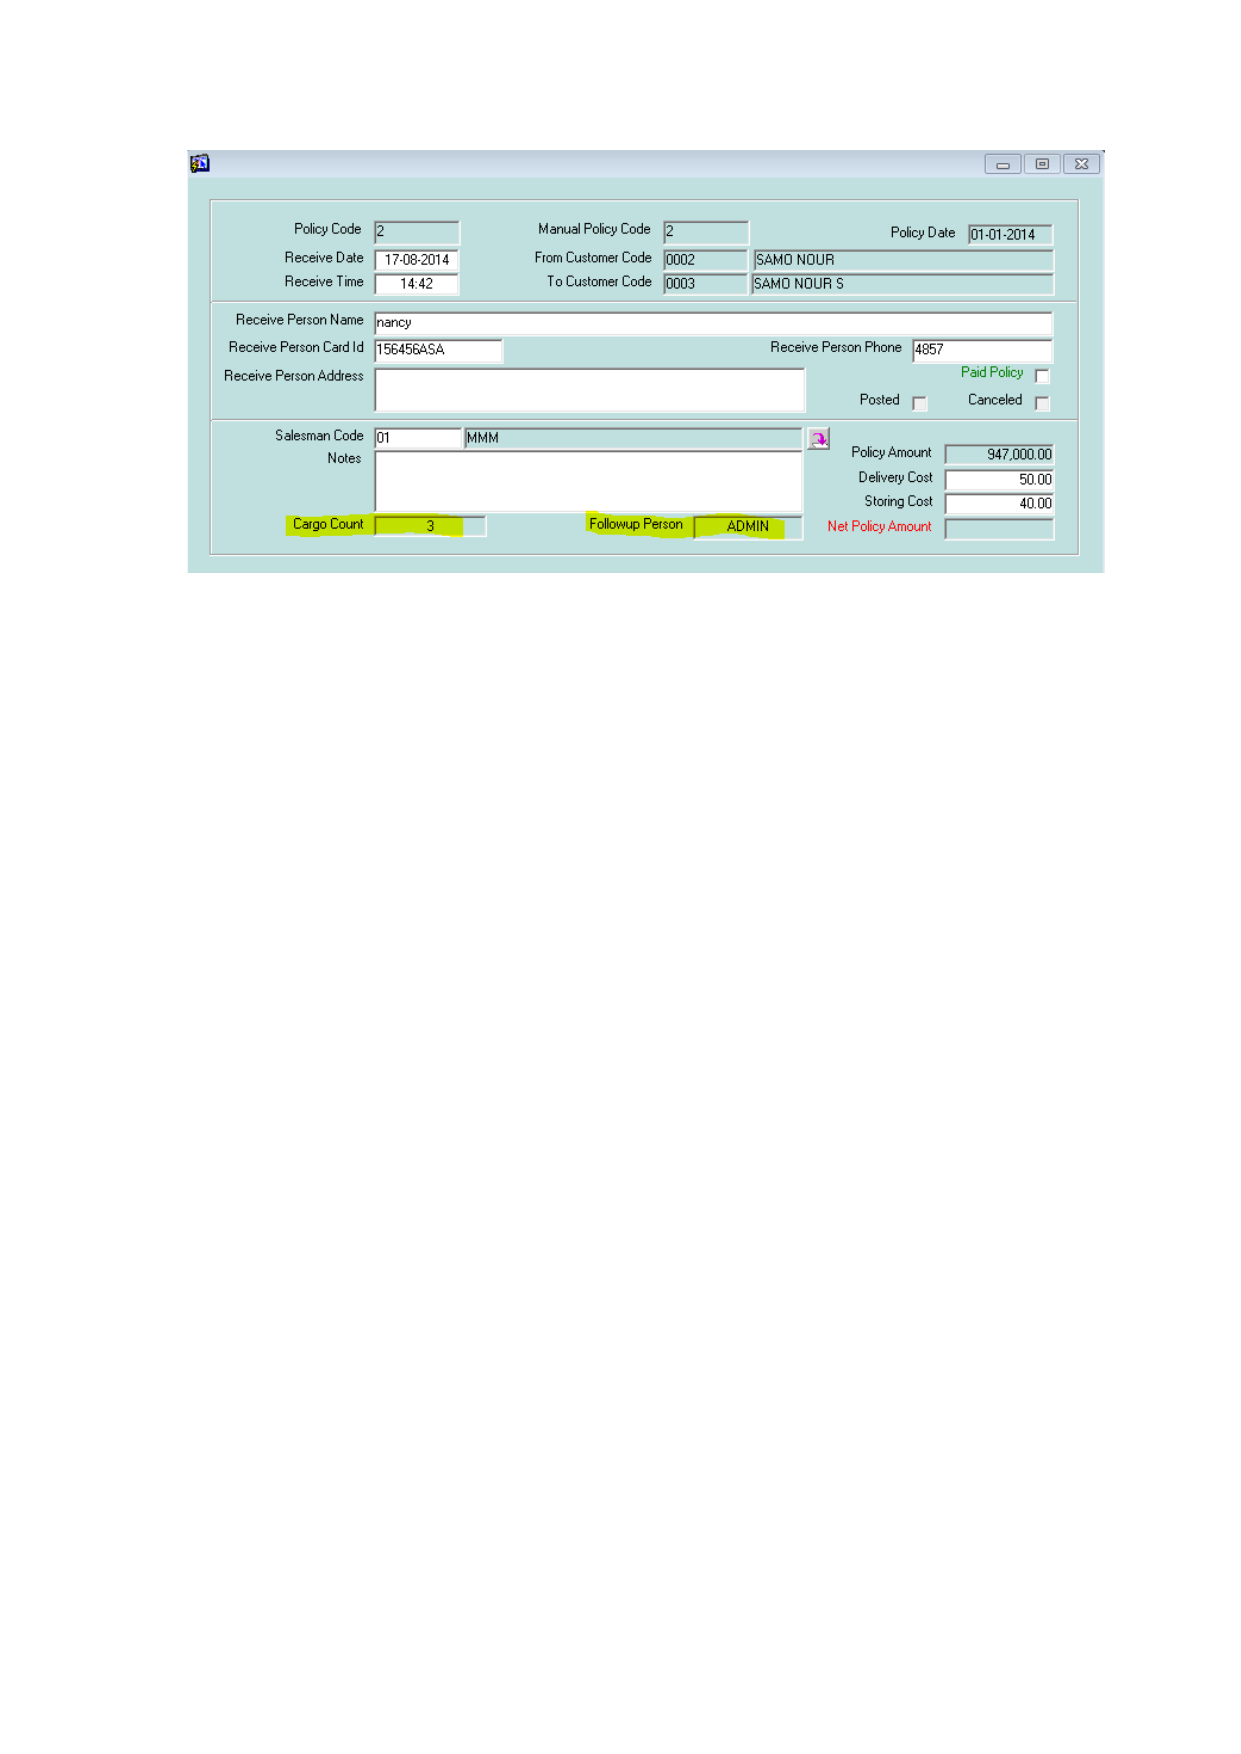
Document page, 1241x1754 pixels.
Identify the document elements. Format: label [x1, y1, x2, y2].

picture [187, 150, 1105, 573]
